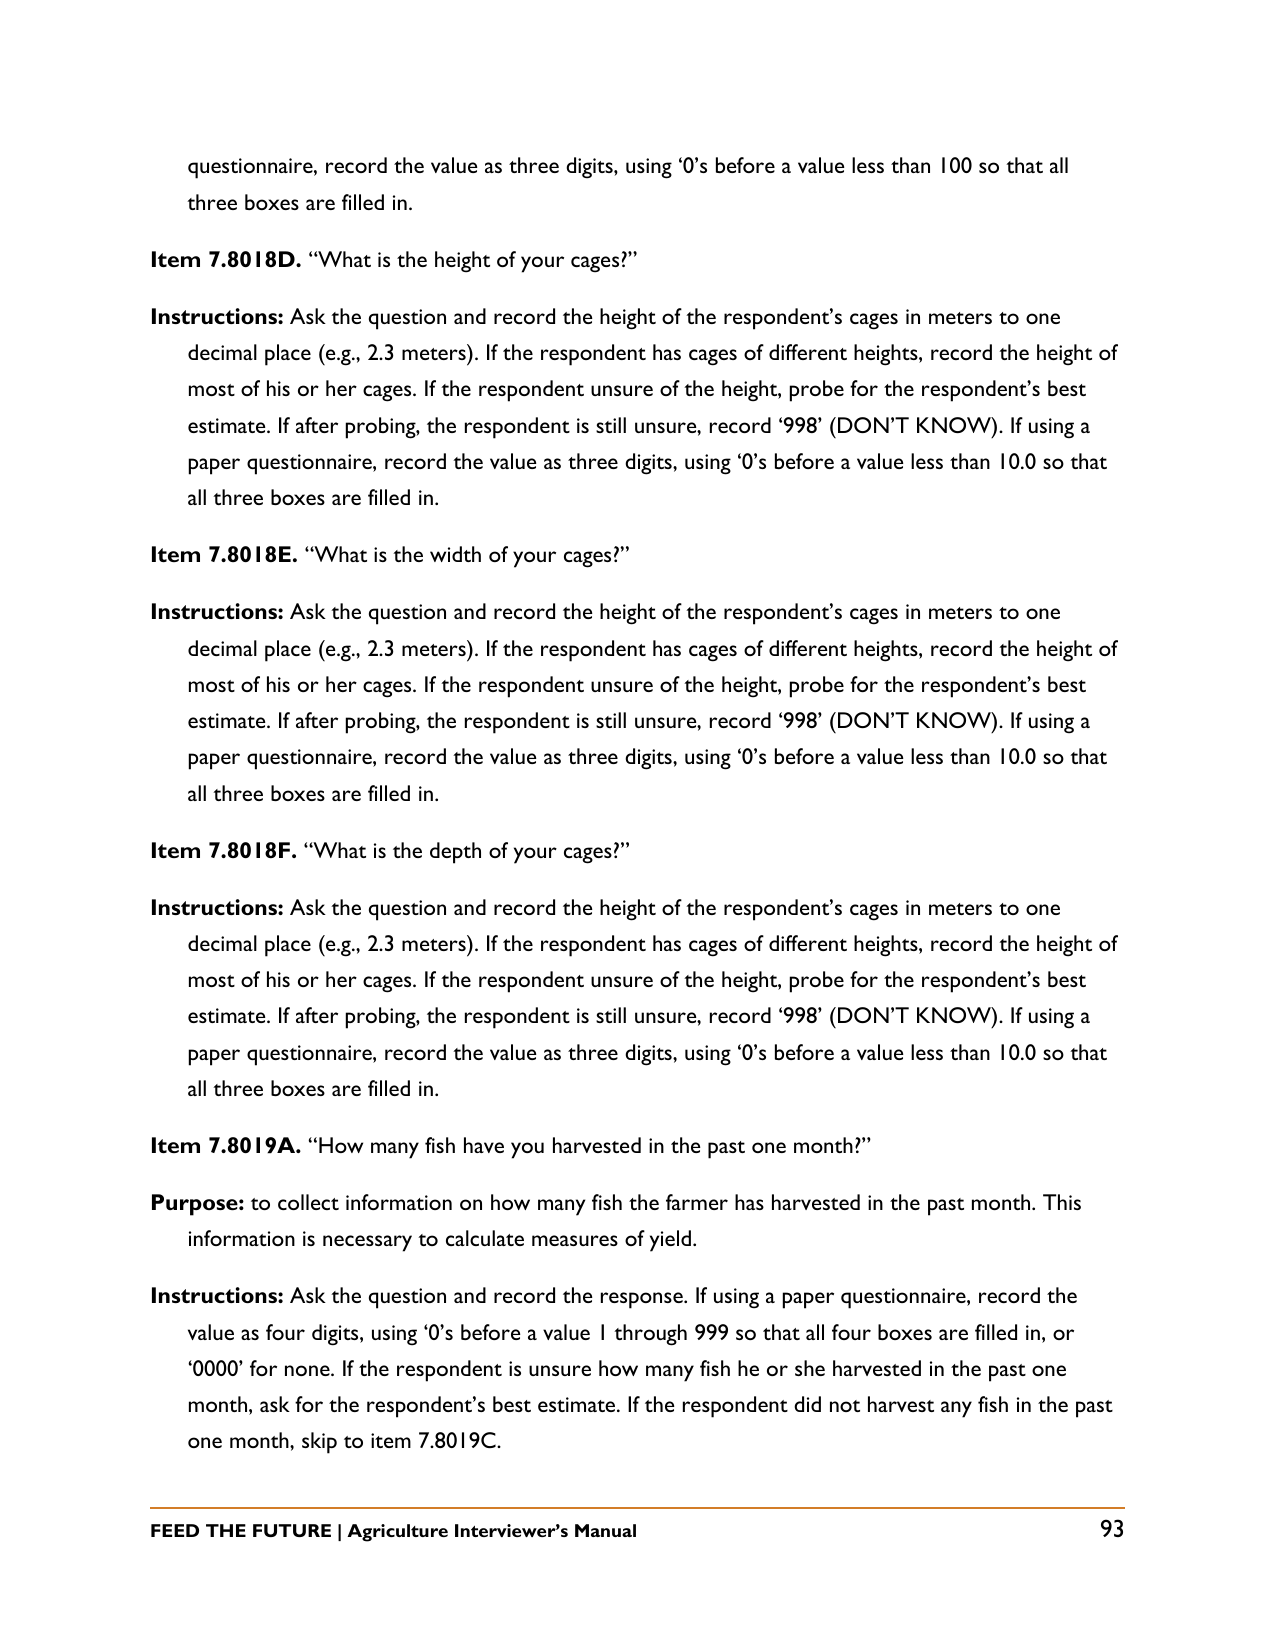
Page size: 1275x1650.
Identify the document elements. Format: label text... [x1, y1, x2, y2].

text Purpose: to collect information on how many fish the farmer has harvested in the past month. This information is necessary to calculate measures of yield. [150, 1187, 1125, 1254]
text Item 7.8018F. “What is the depth of your cages?” [150, 834, 1125, 866]
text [150, 150, 1125, 218]
text Instructions: Ask the question and record the height of the respondent’s cages in meters to one decimal place (e.g., 2.3 meters). If the respondent has cages of different heights, record the height of most of his or her cages. If the respondent unsure of the height, probe for the respondent’s best estimate. If after probing, the respondent is still unsure, record ‘998’ (DON’T KNOW). If using a paper questionnaire, record the value as three digits, using ‘0’s before a value less than 10.0 so that all three boxes are filled in. [150, 596, 1125, 809]
text Instructions: Ask the question and record the response. If using a paper questionnaire, record the value as four digits, using ‘0’s before a value 1 through 999 so that all four boxes are filled in, or ‘0000’ for none. If the respondent is unsure how many fish he or she harvested in the past one month, ask for the respondent’s best estimate. If the respondent did not harvest any fish in the past one month, skip to item 7.8019C. [150, 1280, 1125, 1457]
text Item 7.8018E. “What is the width of your cages?” [150, 539, 1125, 570]
text Instructions: Ask the question and record the height of the respondent’s cages in meters to one decimal place (e.g., 2.3 meters). If the respondent has cages of different heights, record the height of most of his or her cages. If the respondent unsure of the height, probe for the respondent’s best estimate. If after probing, the respondent is still unsure, record ‘998’ (DON’T KNOW). If using a paper questionnaire, record the value as three digits, using ‘0’s before a value less than 10.0 so that all three boxes are filled in. [150, 891, 1125, 1104]
text Item 7.8019A. “How many fish have you harvested in the past one month?” [150, 1129, 1125, 1161]
text Instructions: Ask the question and record the height of the respondent’s cages in meters to one decimal place (e.g., 2.3 meters). If the respondent has cages of different heights, record the height of most of his or her cages. If the respondent unsure of the height, probe for the respondent’s best estimate. If after probing, the respondent is still unsure, record ‘998’ (DON’T KNOW). If using a paper questionnaire, record the value as three digits, using ‘0’s before a value less than 10.0 so that all three boxes are filled in. [150, 300, 1125, 513]
text Item 7.8018D. “What is the height of your cages?” [150, 243, 1125, 275]
